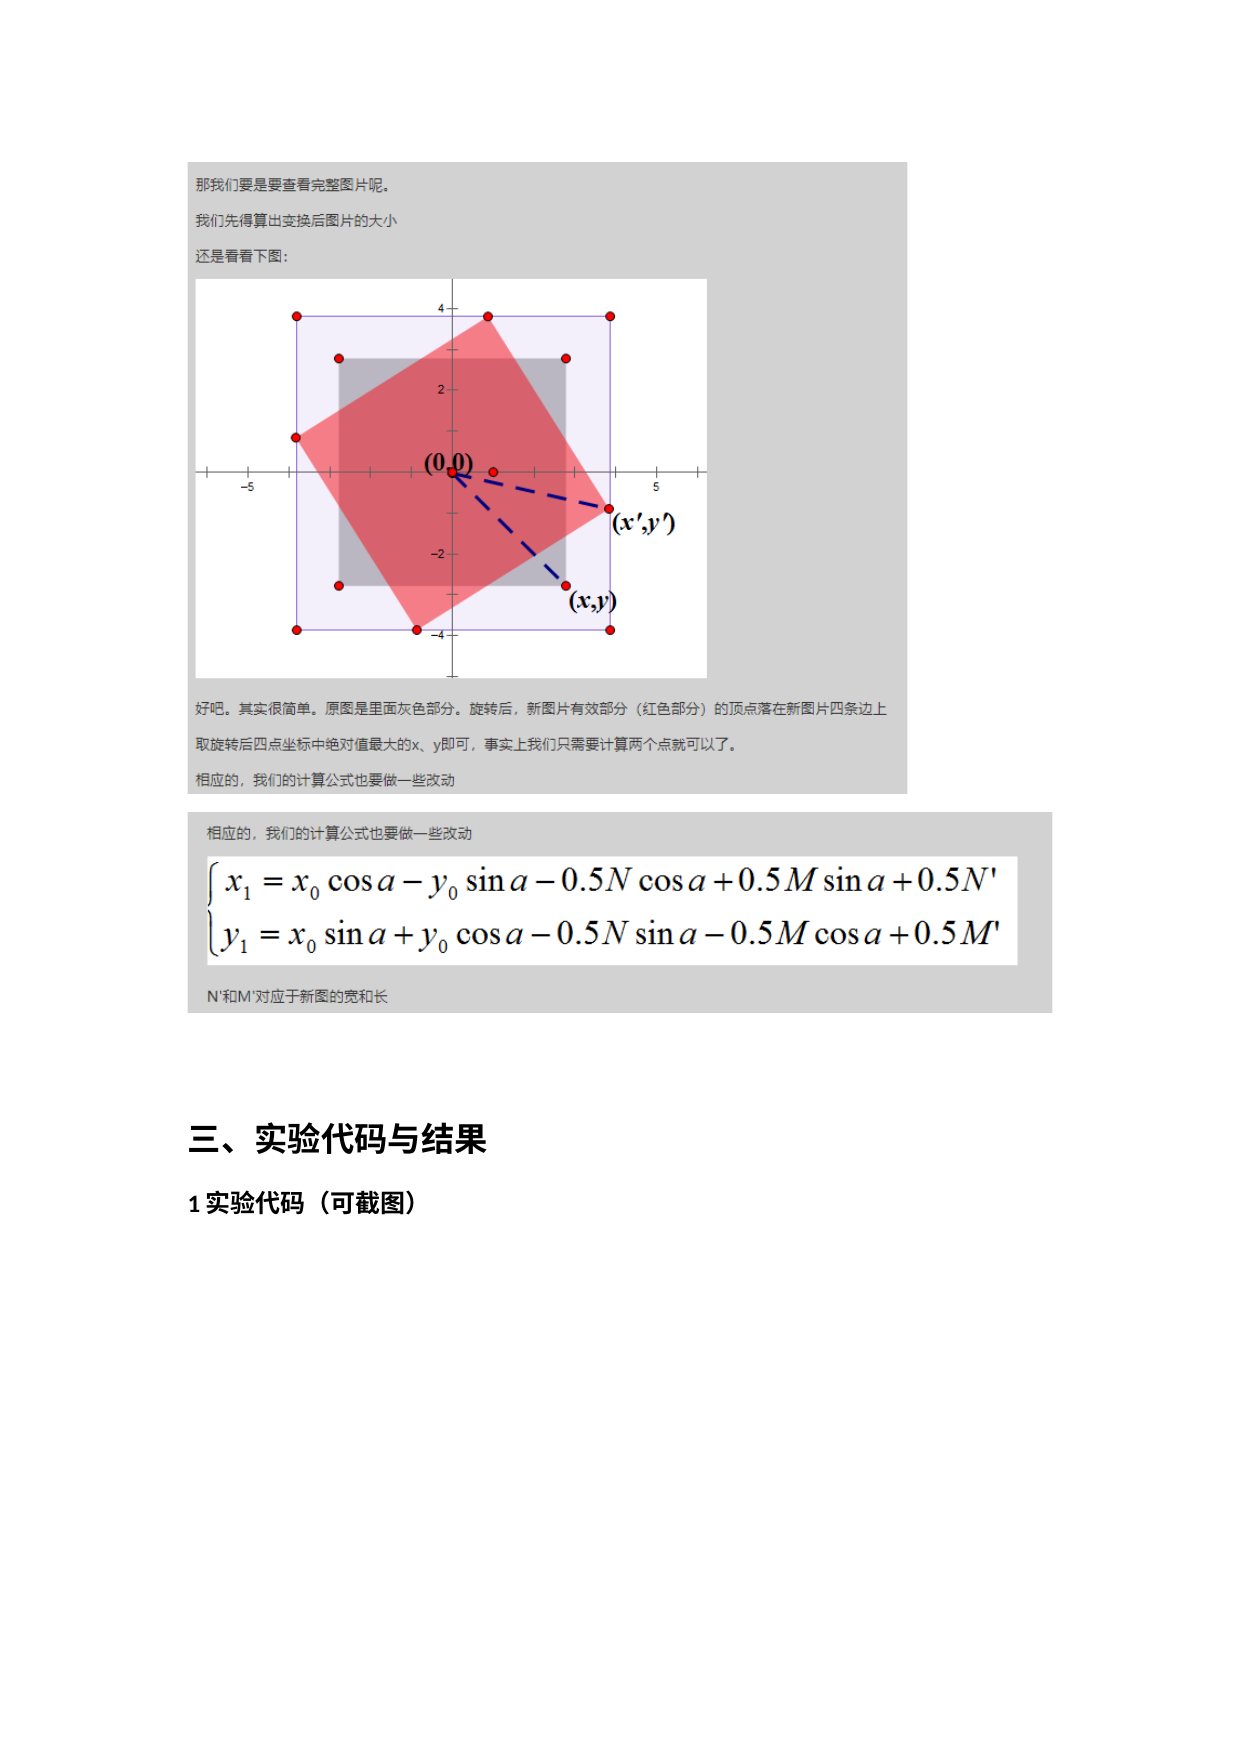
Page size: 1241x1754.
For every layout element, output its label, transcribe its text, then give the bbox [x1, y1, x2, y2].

picture [187, 812, 1053, 1013]
picture [187, 162, 908, 794]
text 三、实验代码与结果 [187, 1104, 1053, 1169]
list 1实验代码（可截图） [187, 1169, 1053, 1234]
